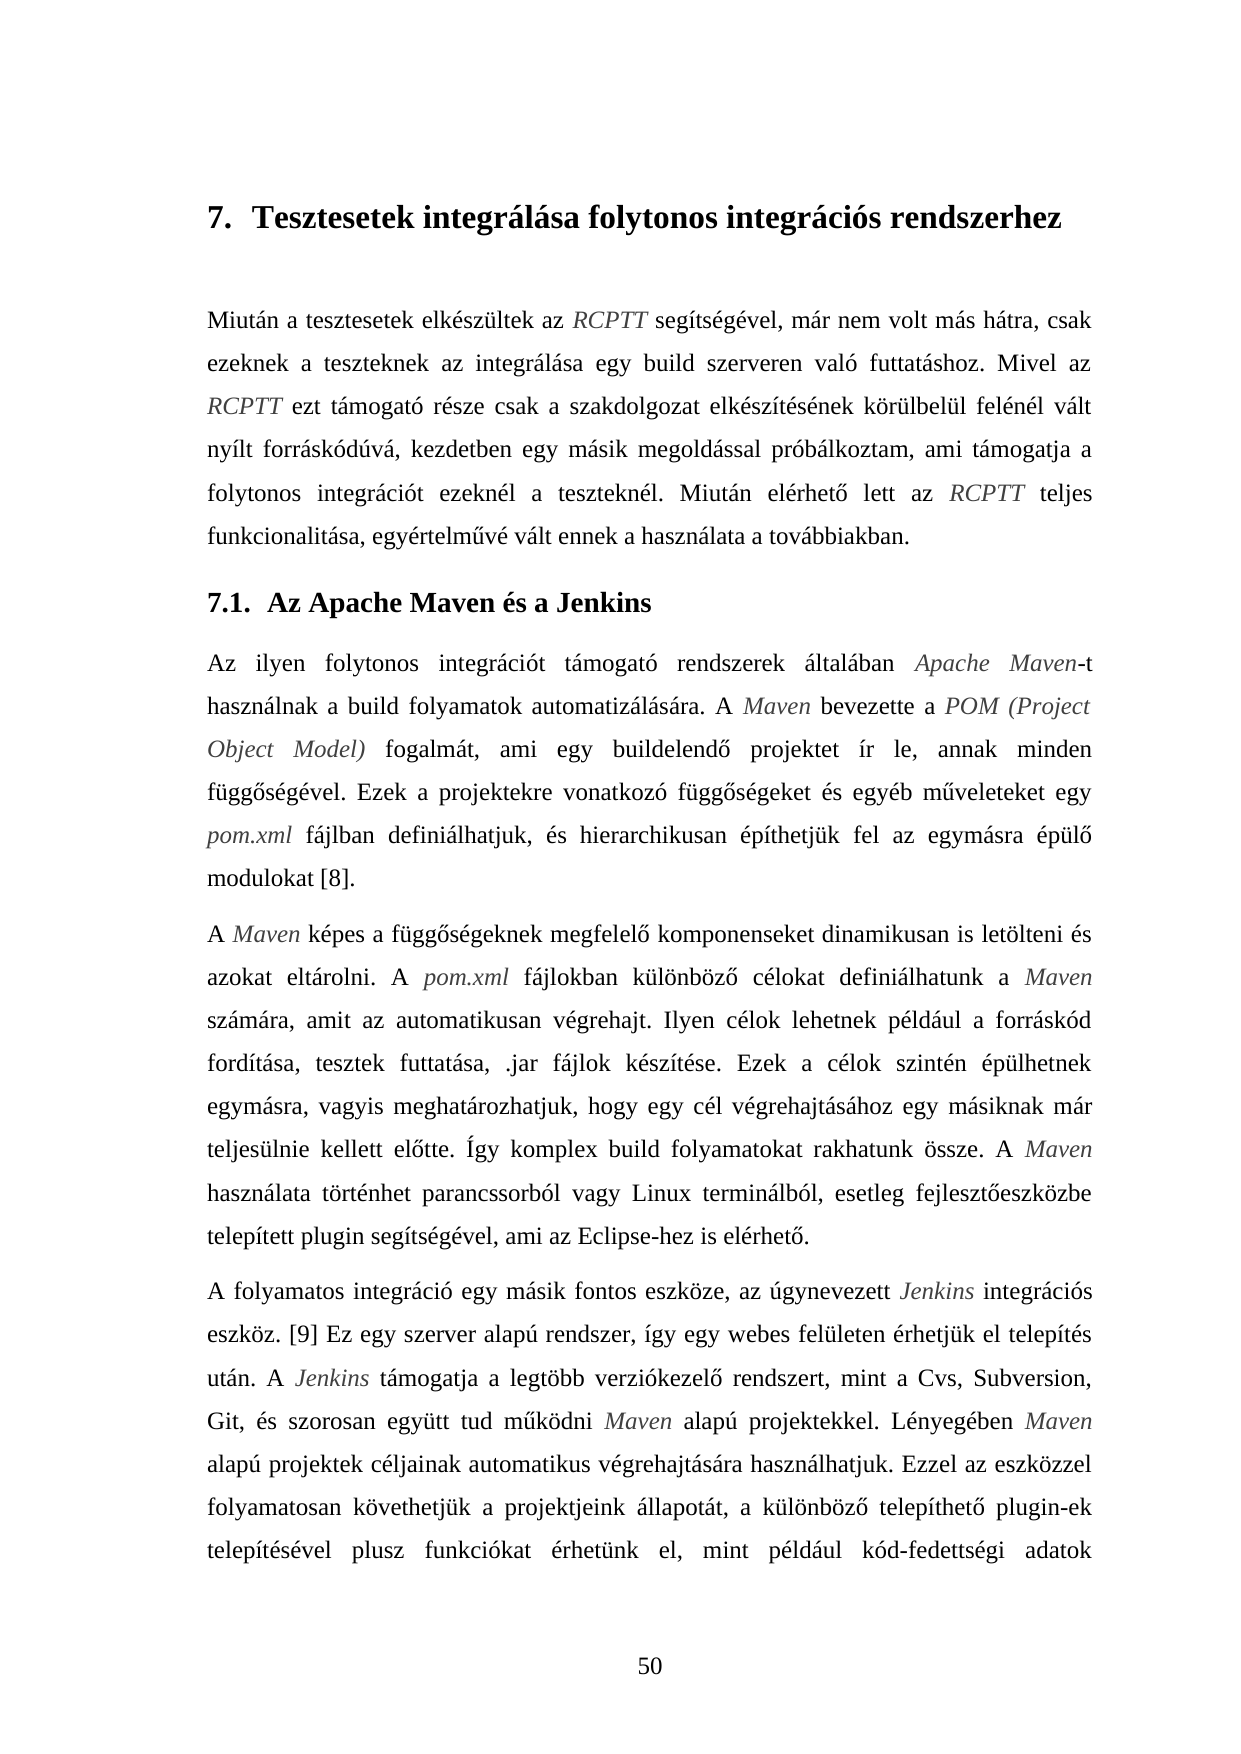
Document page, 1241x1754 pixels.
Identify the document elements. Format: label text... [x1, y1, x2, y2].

subtitle Az Apache Maven és a Jenkins [207, 585, 1092, 618]
text Miután a tesztesetek elkészültek az RCPTT segítségével, már nem volt más hátra, csak ezeknek a teszteknek az integrálása egy build szerveren való futtatáshoz. Mivel az RCPTT ezt támogató része csak a szakdolgozat elkészítésének körülbelül felénél vált nyílt forráskódúvá, kezdetben egy másik megoldással próbálkoztam, ami támogatja a folytonos integrációt ezeknél a teszteknél. Miután elérhető lett az RCPTT teljes funkcionalitása, egyértelművé vált ennek a használata a továbbiakban. [207, 305, 1092, 549]
subtitle Tesztesetek integrálása folytonos integrációs rendszerhez [207, 198, 1092, 236]
text A Maven képes a függőségeknek megfelelő komponenseket dinamikusan is letölteni és azokat eltárolni. A pom.xml fájlokban különböző célokat definiálhatunk a Maven számára, amit az automatikusan végrehajt. Ilyen célok lehetnek például a forráskód fordítása, tesztek futtatása, .jar fájlok készítése. Ezek a célok szintén épülhetnek egymásra, vagyis meghatározhatjuk, hogy egy cél végrehajtásához egy másiknak már teljesülnie kellett előtte. Így komplex build folyamatokat rakhatunk össze. A Maven használata történhet parancssorból vagy Linux terminálból, esetleg fejlesztőeszközbe telepített plugin segítségével, ami az Eclipse-hez is elérhető. [207, 919, 1092, 1249]
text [207, 1276, 1092, 1564]
text Az ilyen folytonos integrációt támogató rendszerek általában Apache Maven-t használnak a build folyamatok automatizálására. A Maven bevezette a POM (Project Object Model) fogalmát, ami egy buildelendő projektet ír le, annak minden függőségével. Ezek a projektekre vonatkozó függőségeket és egyéb műveleteket egy pom.xml fájlban definiálhatjuk, és hierarchikusan építhetjük fel az egymásra épülő modulokat [8]. [207, 648, 1092, 892]
